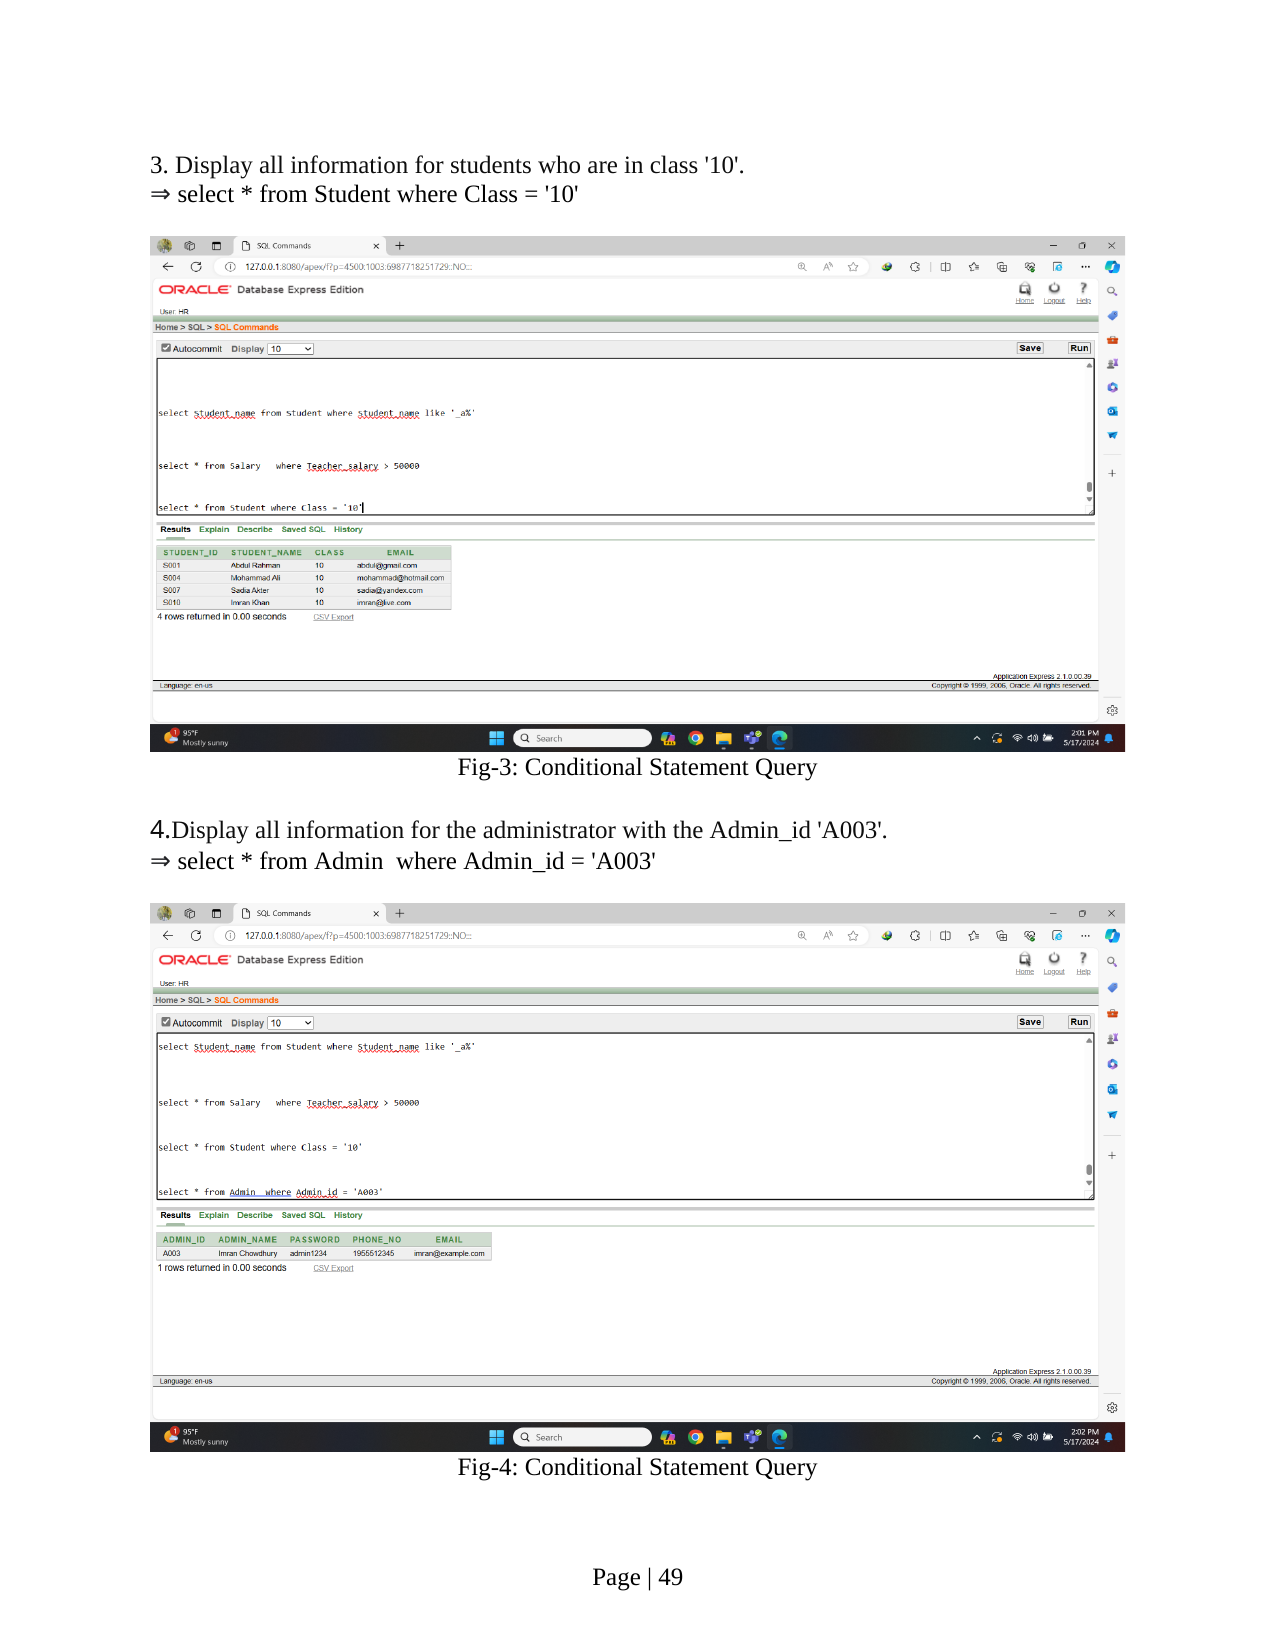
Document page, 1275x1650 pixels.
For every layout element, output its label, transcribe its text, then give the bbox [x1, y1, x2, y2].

picture [150, 903, 1125, 1452]
text ⇒ select * from Student where Class = '10' [150, 179, 1125, 208]
text 3. Display all information for students who are in class '10'. [150, 150, 1125, 179]
picture [150, 236, 1125, 752]
text 4.Display all information for the administrator with the Admin_id 'A003'. [150, 812, 1125, 846]
text ⇒ select * from Admin where Admin_id = 'A003' [150, 846, 1125, 875]
text Fig-3: Conditional Statement Query [150, 752, 1125, 781]
text Fig-4: Conditional Statement Query [150, 1452, 1125, 1481]
